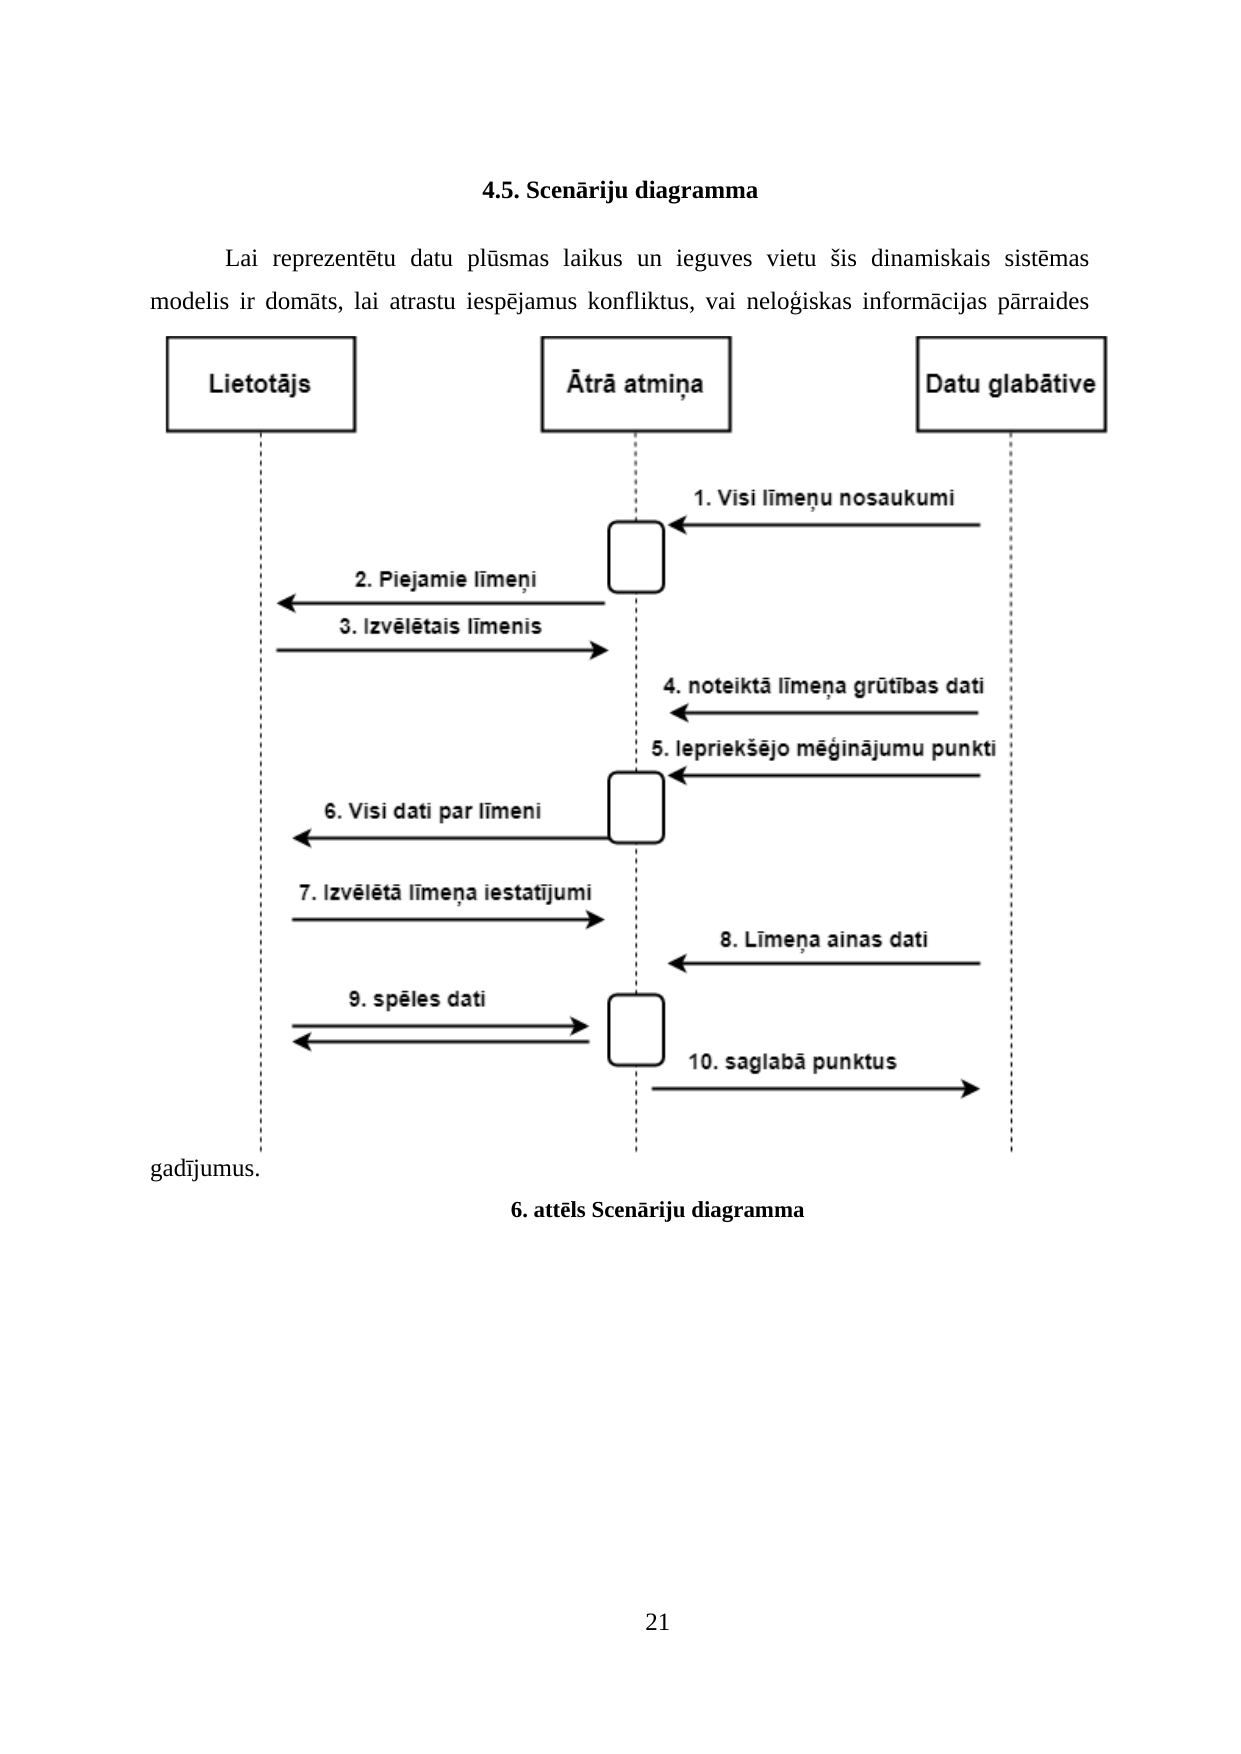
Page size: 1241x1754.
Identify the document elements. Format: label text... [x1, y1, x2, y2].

picture [165, 336, 1108, 1154]
subtitle 4.5. Scenāriju diagramma [150, 175, 1090, 204]
text 6. attēls Scenāriju diagramma [150, 1196, 1090, 1223]
